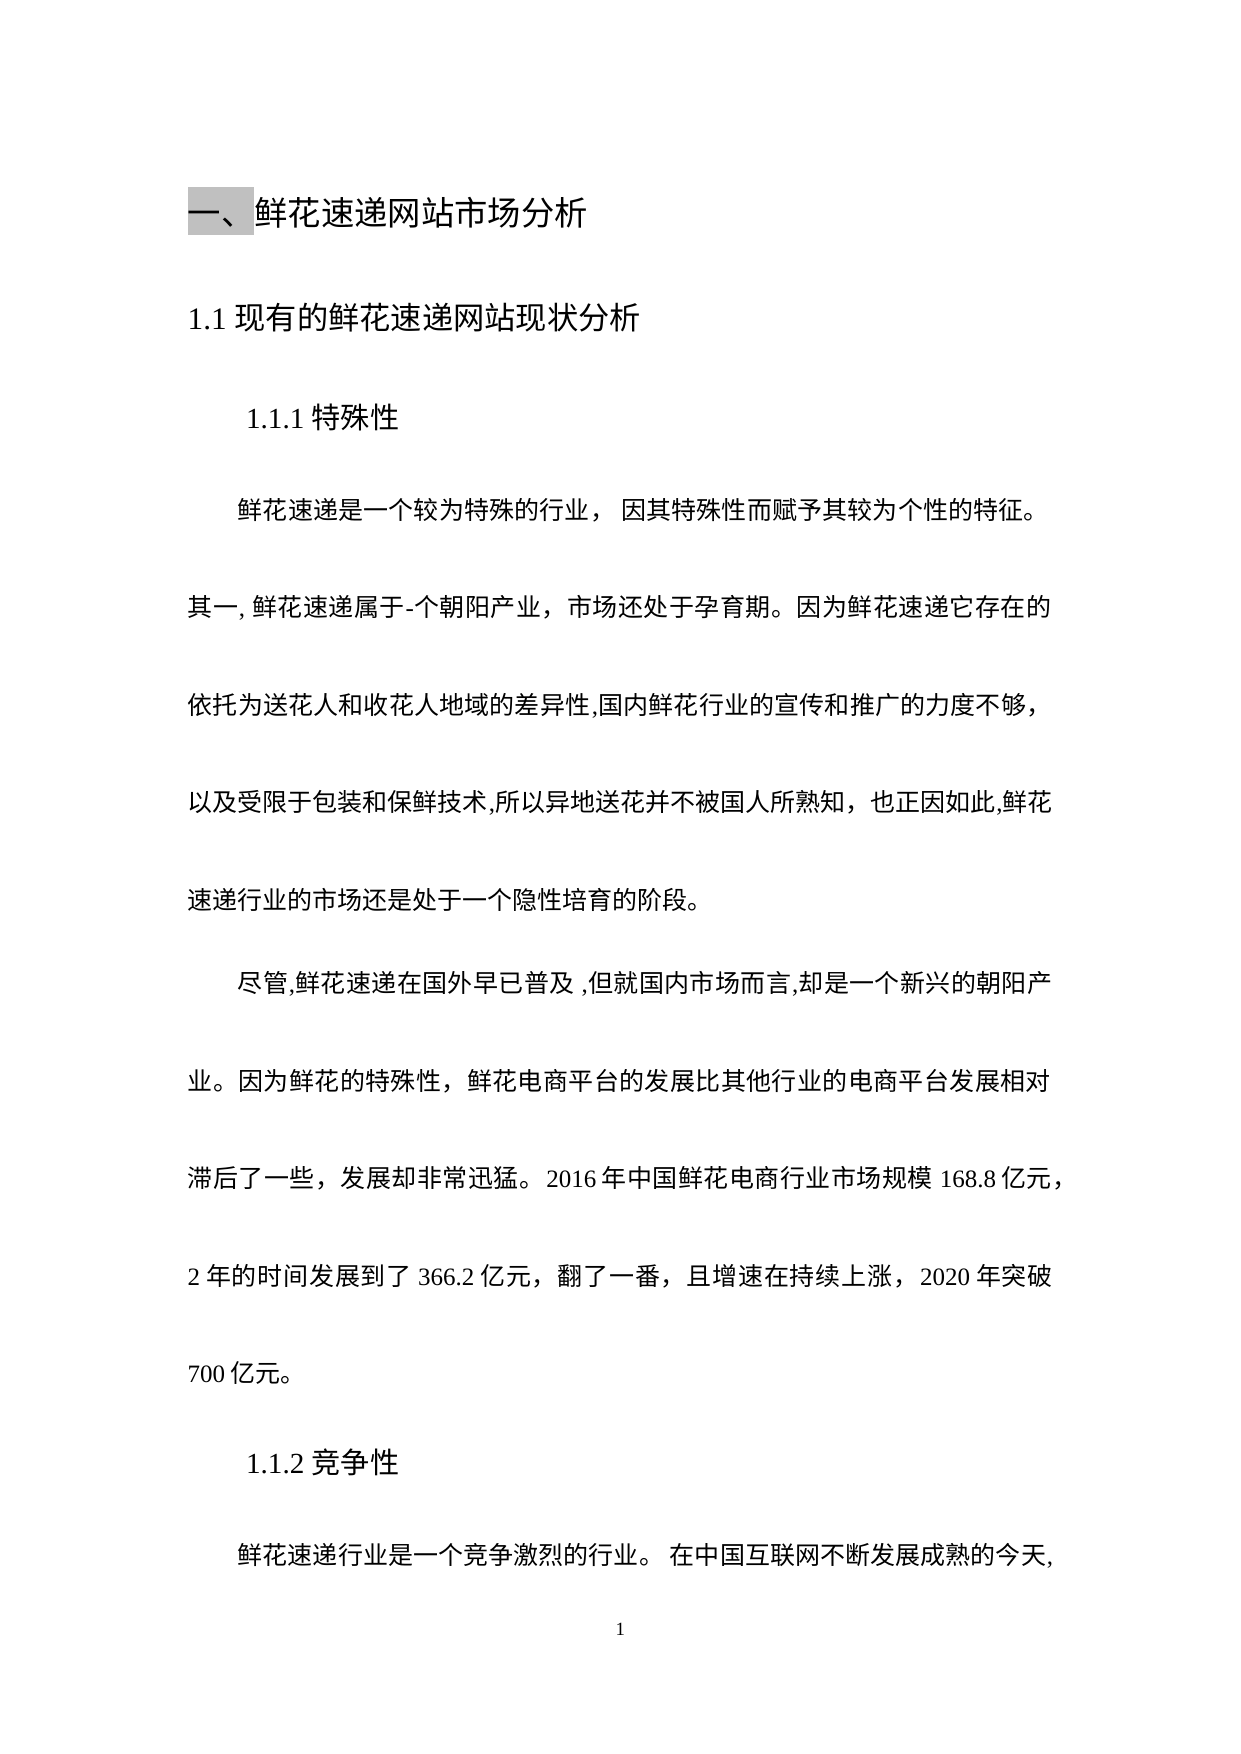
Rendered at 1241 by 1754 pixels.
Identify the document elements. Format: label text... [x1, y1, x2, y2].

subtitle 1.1 现有的鲜花速递网站现状分析 [187, 283, 1053, 348]
text 鲜花速递是一个较为特殊的行业， 因其特殊性而赋予其较为个性的特征。其一, 鲜花速递属于-个朝阳产业，市场还处于孕育期。因为鲜花速递它存在的依托为送花人和收花人地域的差异性,国内鲜花行业的宣传和推广的力度不够，以及受限于包装和保鲜技术,所以异地送花并不被国人所熟知，也正因如此,鲜花速递行业的市场还是处于一个隐性培育的阶段。 [187, 476, 1053, 931]
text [187, 1521, 1053, 1586]
text 尽管,鲜花速递在国外早已普及 ,但就国内市场而言,却是一个新兴的朝阳产业。因为鲜花的特殊性，鲜花电商平台的发展比其他行业的电商平台发展相对滞后了一些，发展却非常迅猛。2016年中国鲜花电商行业市场规模168.8亿元，2年的时间发展到了366.2亿元，翻了一番，且增速在持续上涨，2020年突破700亿元。 [187, 949, 1053, 1404]
subtitle 一、鲜花速递网站市场分析 [187, 178, 1053, 243]
subtitle 1.1.2 竞争性 [187, 1428, 1053, 1493]
subtitle 1.1.1 特殊性 [187, 384, 1053, 449]
